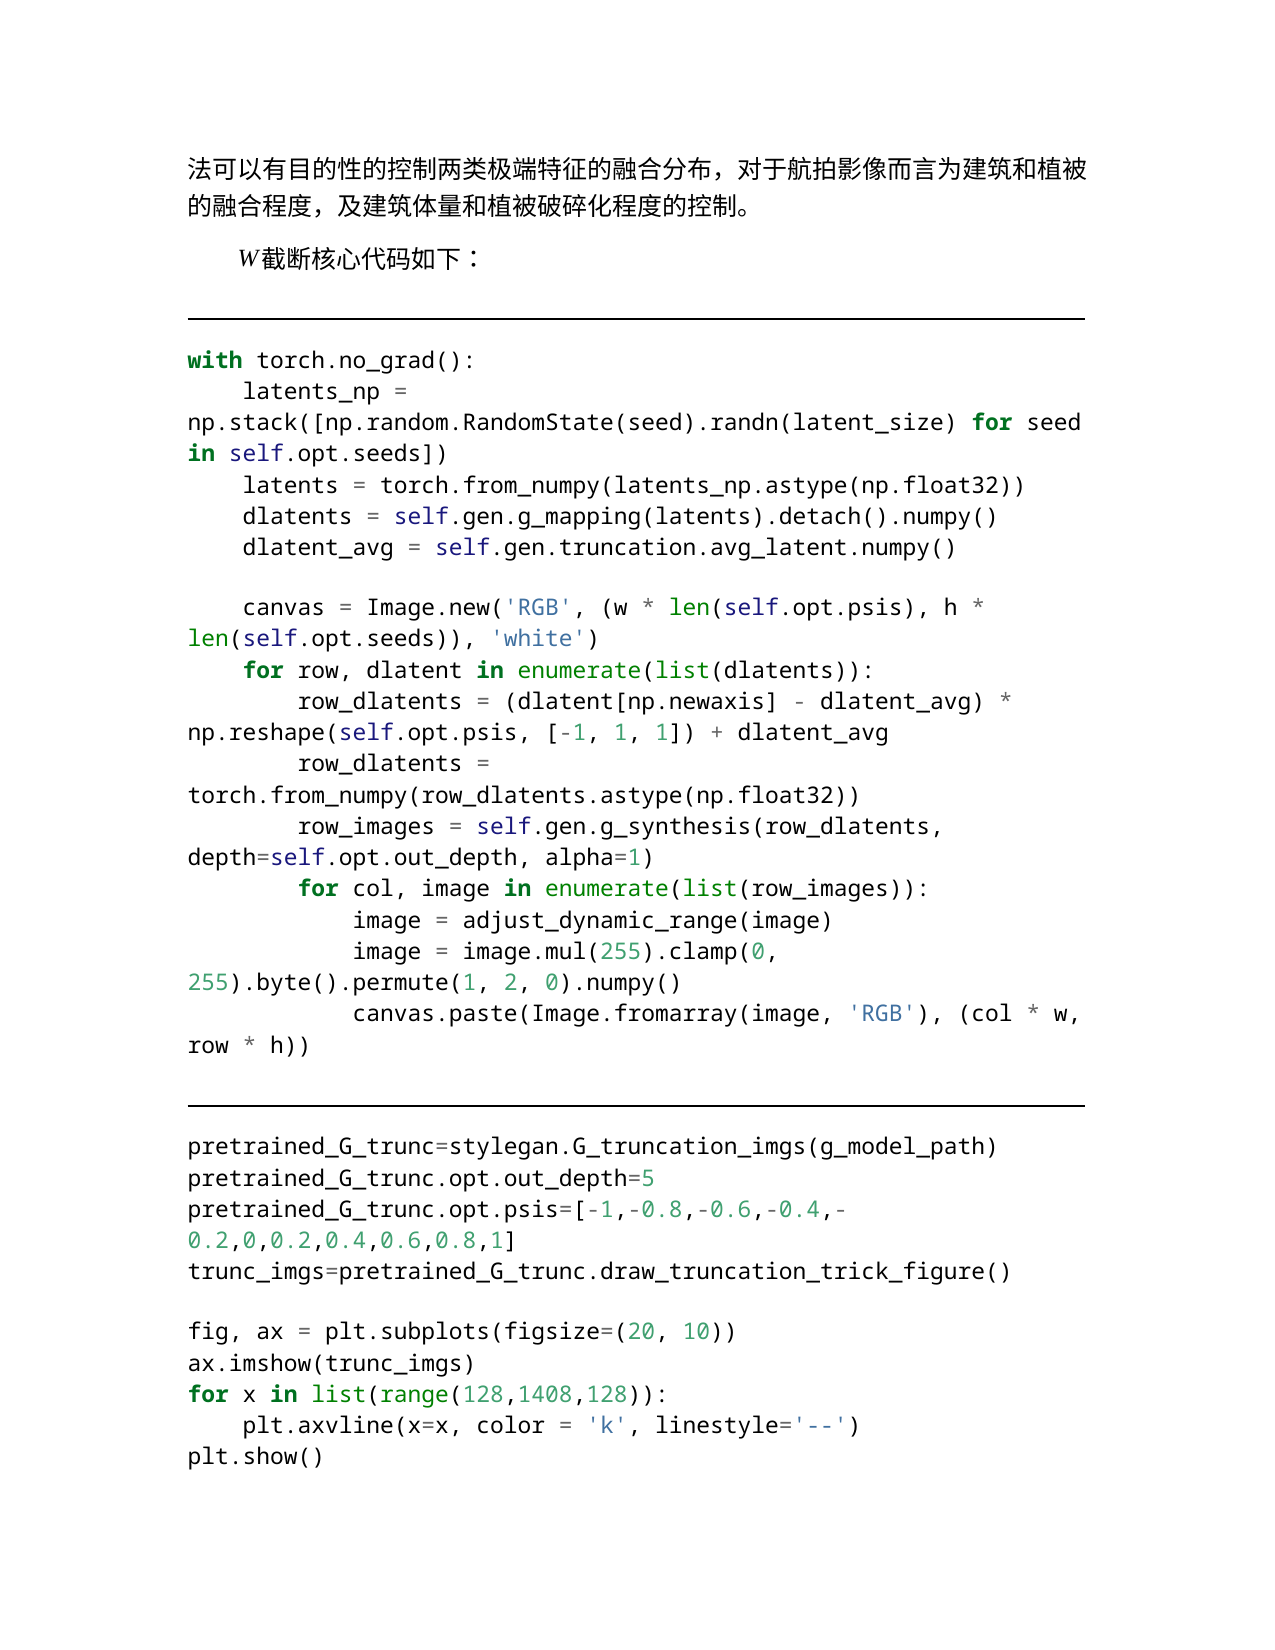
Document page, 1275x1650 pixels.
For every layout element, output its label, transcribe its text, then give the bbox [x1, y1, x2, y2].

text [187, 150, 1087, 222]
text pretrained_G_trunc=stylegan.G_truncation_imgs(g_model_path) pretrained_G_trunc.opt.out_depth=5 pretrained_G_trunc.opt.psis=[-1,-0.8,-0.6,-0.4,-0.2,0,0.2,0.4,0.6,0.8,1] trunc_imgs=pretrained_G_trunc.draw_truncation_trick_figure() fig, ax = plt.subplots(figsize=(20, 10)) ax.imshow(trunc_imgs) for x in list(range(128,1408,128)): plt.axvline(x=x, color = 'k', linestyle='--') plt.show() [187, 1130, 1087, 1472]
text 截断核心代码如下： [187, 241, 1087, 275]
text with torch.no_grad(): latents_np = np.stack([np.random.RandomState(seed).randn(latent_size) for seed in self.opt.seeds]) latents = torch.from_numpy(latents_np.astype(np.float32)) dlatents = self.gen.g_mapping(latents).detach().numpy() dlatent_avg = self.gen.truncation.avg_latent.numpy() canvas = Image.new('RGB', (w * len(self.opt.psis), h * len(self.opt.seeds)), 'white') for row, dlatent in enumerate(list(dlatents)): row_dlatents = (dlatent[np.newaxis] - dlatent_avg) * np.reshape(self.opt.psis, [-1, 1, 1]) + dlatent_avg row_dlatents = torch.from_numpy(row_dlatents.astype(np.float32)) row_images = self.gen.g_synthesis(row_dlatents, depth=self.opt.out_depth, alpha=1) for col, image in enumerate(list(row_images)): image = adjust_dynamic_range(image) image = image.mul(255).clamp(0, 255).byte().permute(1, 2, 0).numpy() canvas.paste(Image.fromarray(image, 'RGB'), (col * w, row * h)) [187, 344, 1087, 1060]
